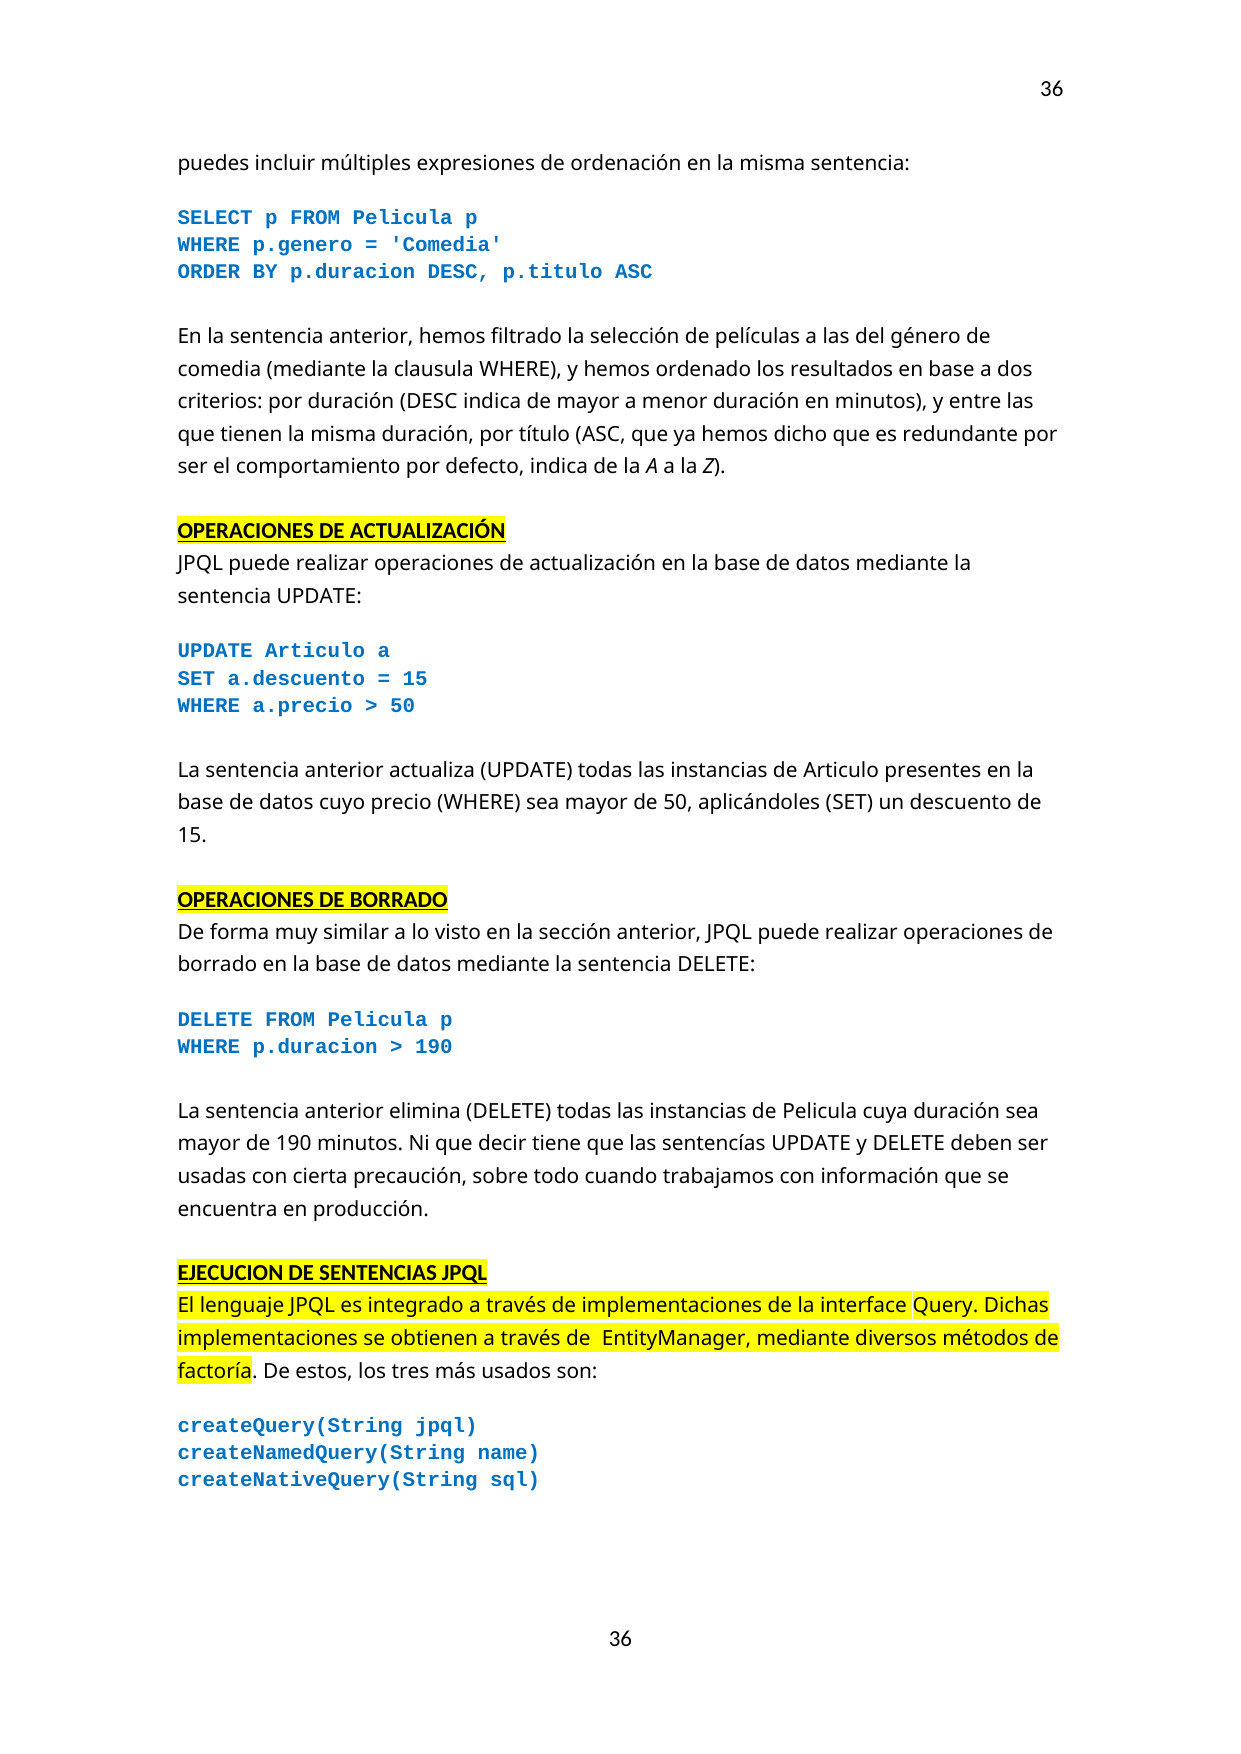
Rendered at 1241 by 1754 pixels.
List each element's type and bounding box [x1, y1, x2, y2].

text [177, 148, 1063, 1525]
